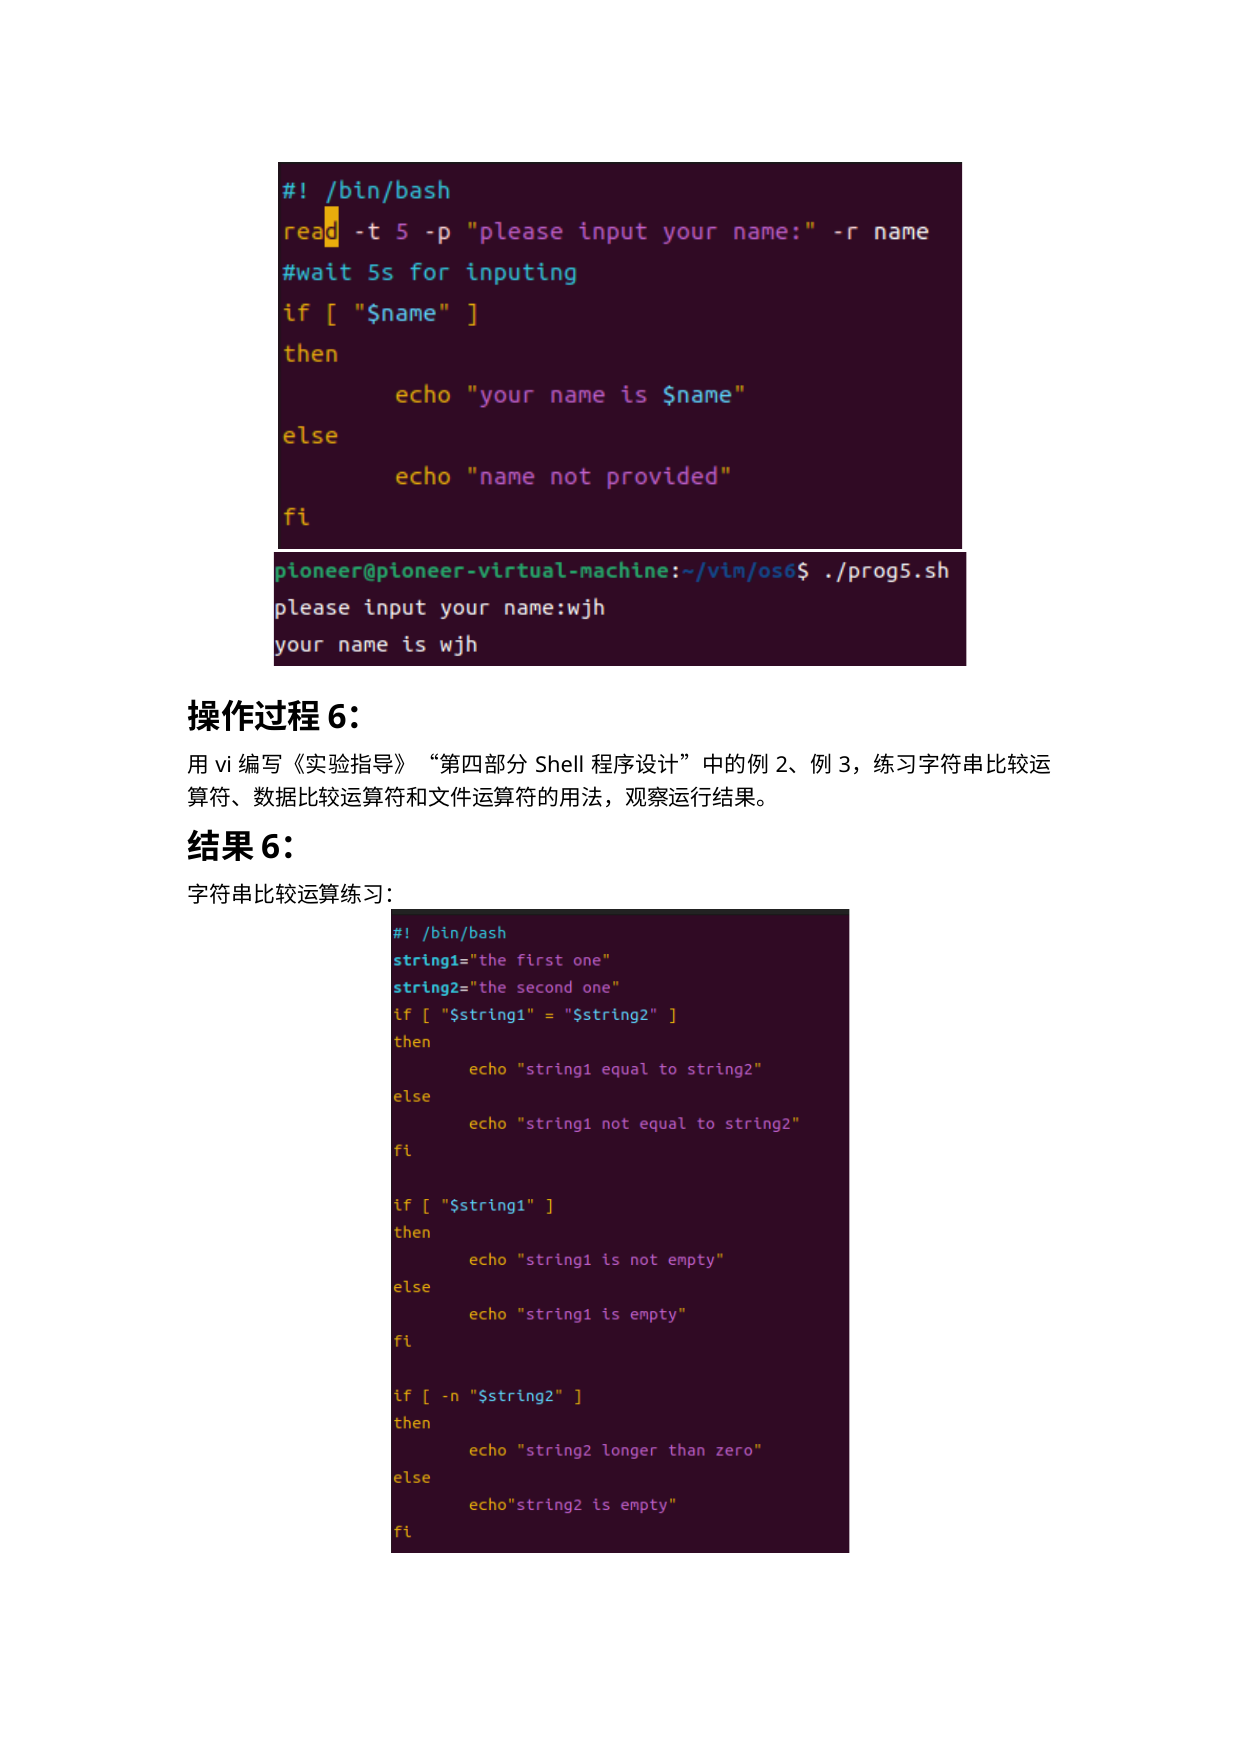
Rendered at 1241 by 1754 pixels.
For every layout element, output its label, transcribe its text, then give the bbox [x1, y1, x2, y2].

picture [391, 909, 850, 1553]
picture [273, 552, 967, 666]
text 结果6： [187, 812, 1053, 877]
text 用 vi 编写《实验指导》“第四部分 Shell 程序设计”中的例 2、例 3，练习字符串比较运 算符、数据比较运算符和文件运算符的用法，观察运行结果。 [187, 747, 1053, 812]
text 字符串比较运算练习： [187, 877, 1053, 909]
text 操作过程6： [187, 682, 1053, 747]
picture [278, 162, 963, 549]
